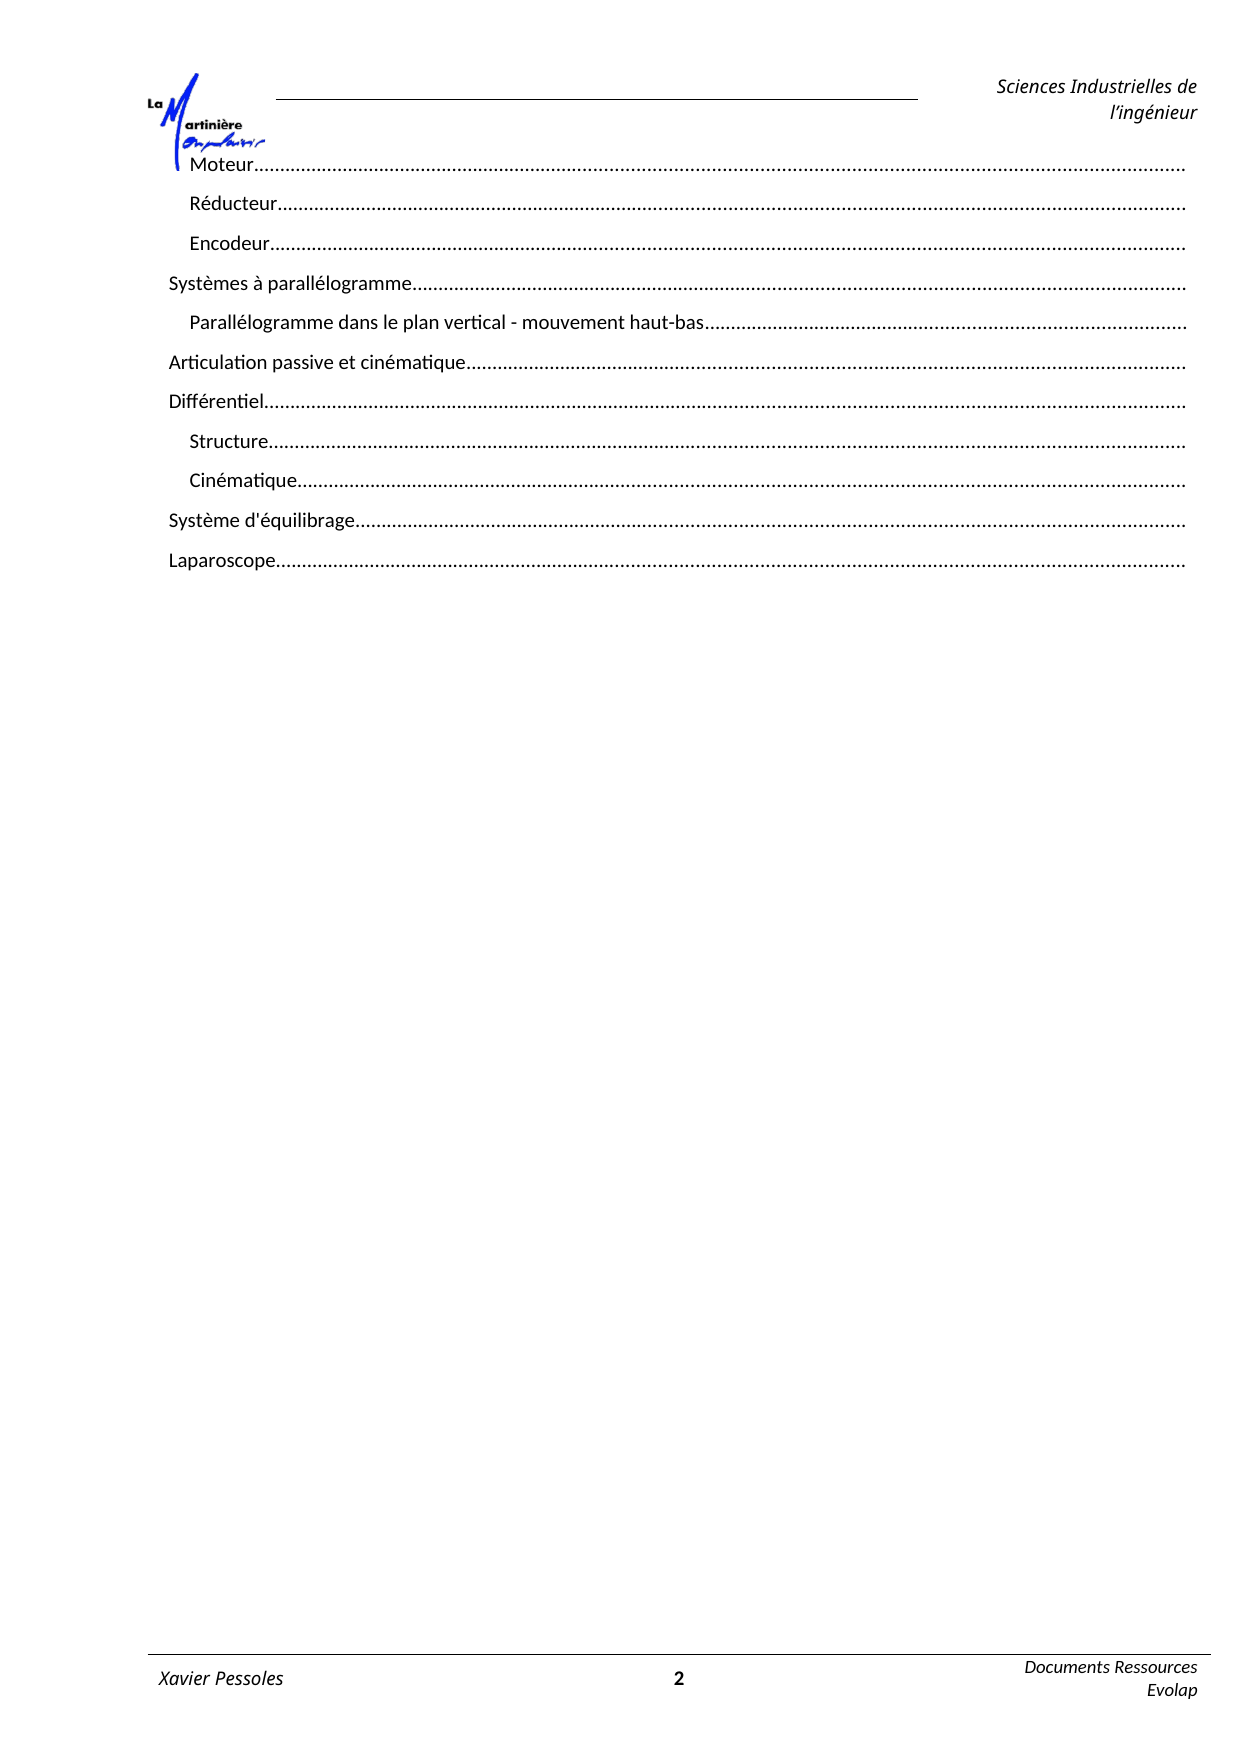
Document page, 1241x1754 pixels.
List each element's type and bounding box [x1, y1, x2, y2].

picture [210, 162, 215, 170]
picture [192, 161, 203, 171]
picture [147, 73, 266, 171]
